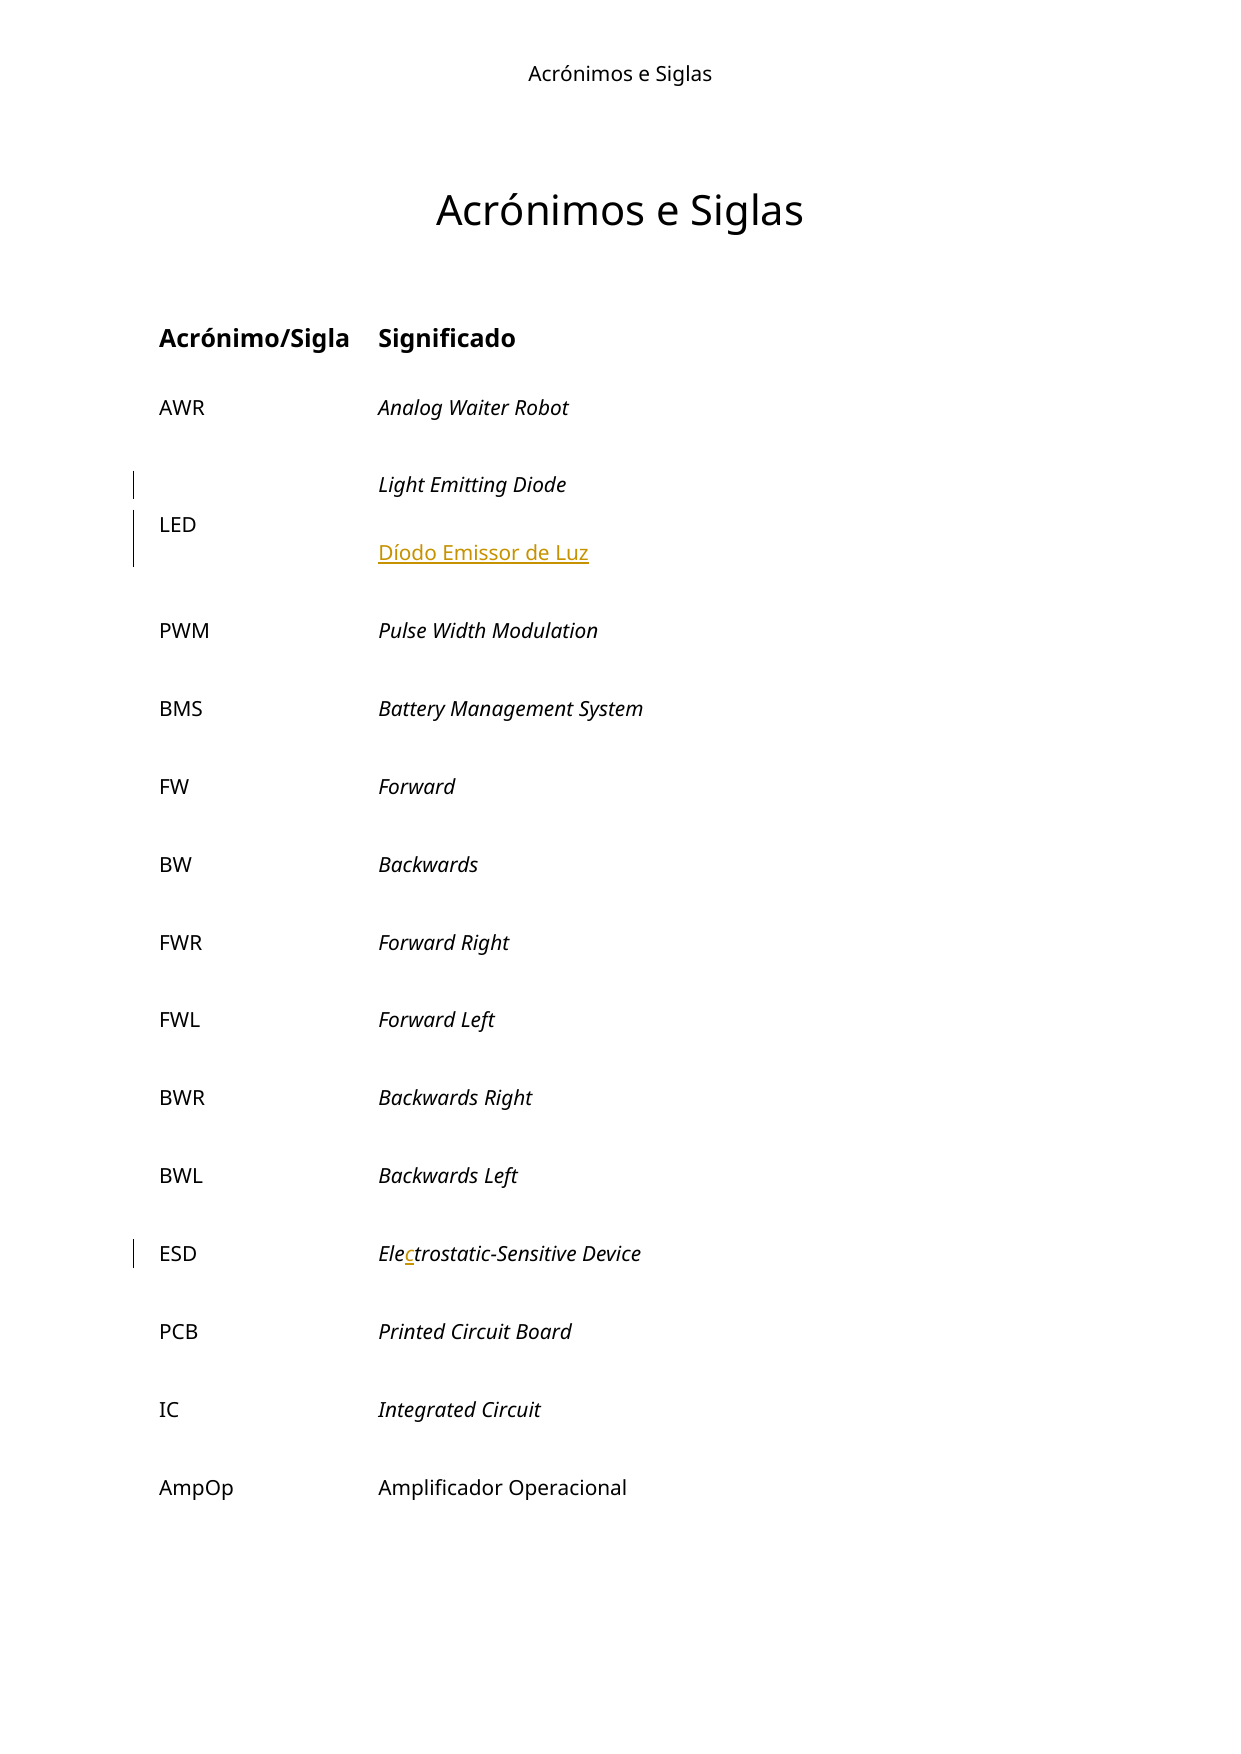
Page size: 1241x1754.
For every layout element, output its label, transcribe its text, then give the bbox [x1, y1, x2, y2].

table_cell BWR [148, 1059, 367, 1136]
table_cell FW [148, 747, 367, 825]
table_cell PWM [148, 591, 367, 669]
table_cell Printed Circuit Board [367, 1292, 1033, 1370]
table_cell BWL [148, 1136, 367, 1214]
table_cell Forward Right [367, 903, 1033, 981]
text Acrónimos e Siglas [148, 181, 1092, 238]
table_cell FWR [148, 903, 367, 981]
table_cell Forward [367, 747, 1033, 825]
table_cell BW [148, 825, 367, 903]
table_cell AWR [148, 368, 367, 446]
table_cell Analog Waiter Robot [367, 368, 1033, 446]
table_header Significado [367, 309, 1033, 368]
table_cell IC [148, 1370, 367, 1448]
table_cell Forward Left [367, 981, 1033, 1058]
table_cell BMS [148, 669, 367, 747]
table_cell Amplificador Operacional [367, 1448, 1033, 1526]
table_cell Light Emitting Diode [367, 446, 1033, 591]
table_cell Backwards Right [367, 1059, 1033, 1136]
table_cell FWL [148, 981, 367, 1058]
table_cell AmpOp [148, 1448, 367, 1526]
table_cell Integrated Circuit [367, 1370, 1033, 1448]
table_header Acrónimo/Sigla [148, 309, 367, 368]
table_cell PCB [148, 1292, 367, 1370]
table_cell Eletrostatic-Sensitive Device [367, 1214, 1033, 1292]
table_cell Pulse Width Modulation [367, 591, 1033, 669]
table_cell ESD [148, 1214, 367, 1292]
table_cell Backwards [367, 825, 1033, 903]
table_cell Battery Management System [367, 669, 1033, 747]
table_cell LED [148, 446, 367, 591]
table_cell Backwards Left [367, 1136, 1033, 1214]
